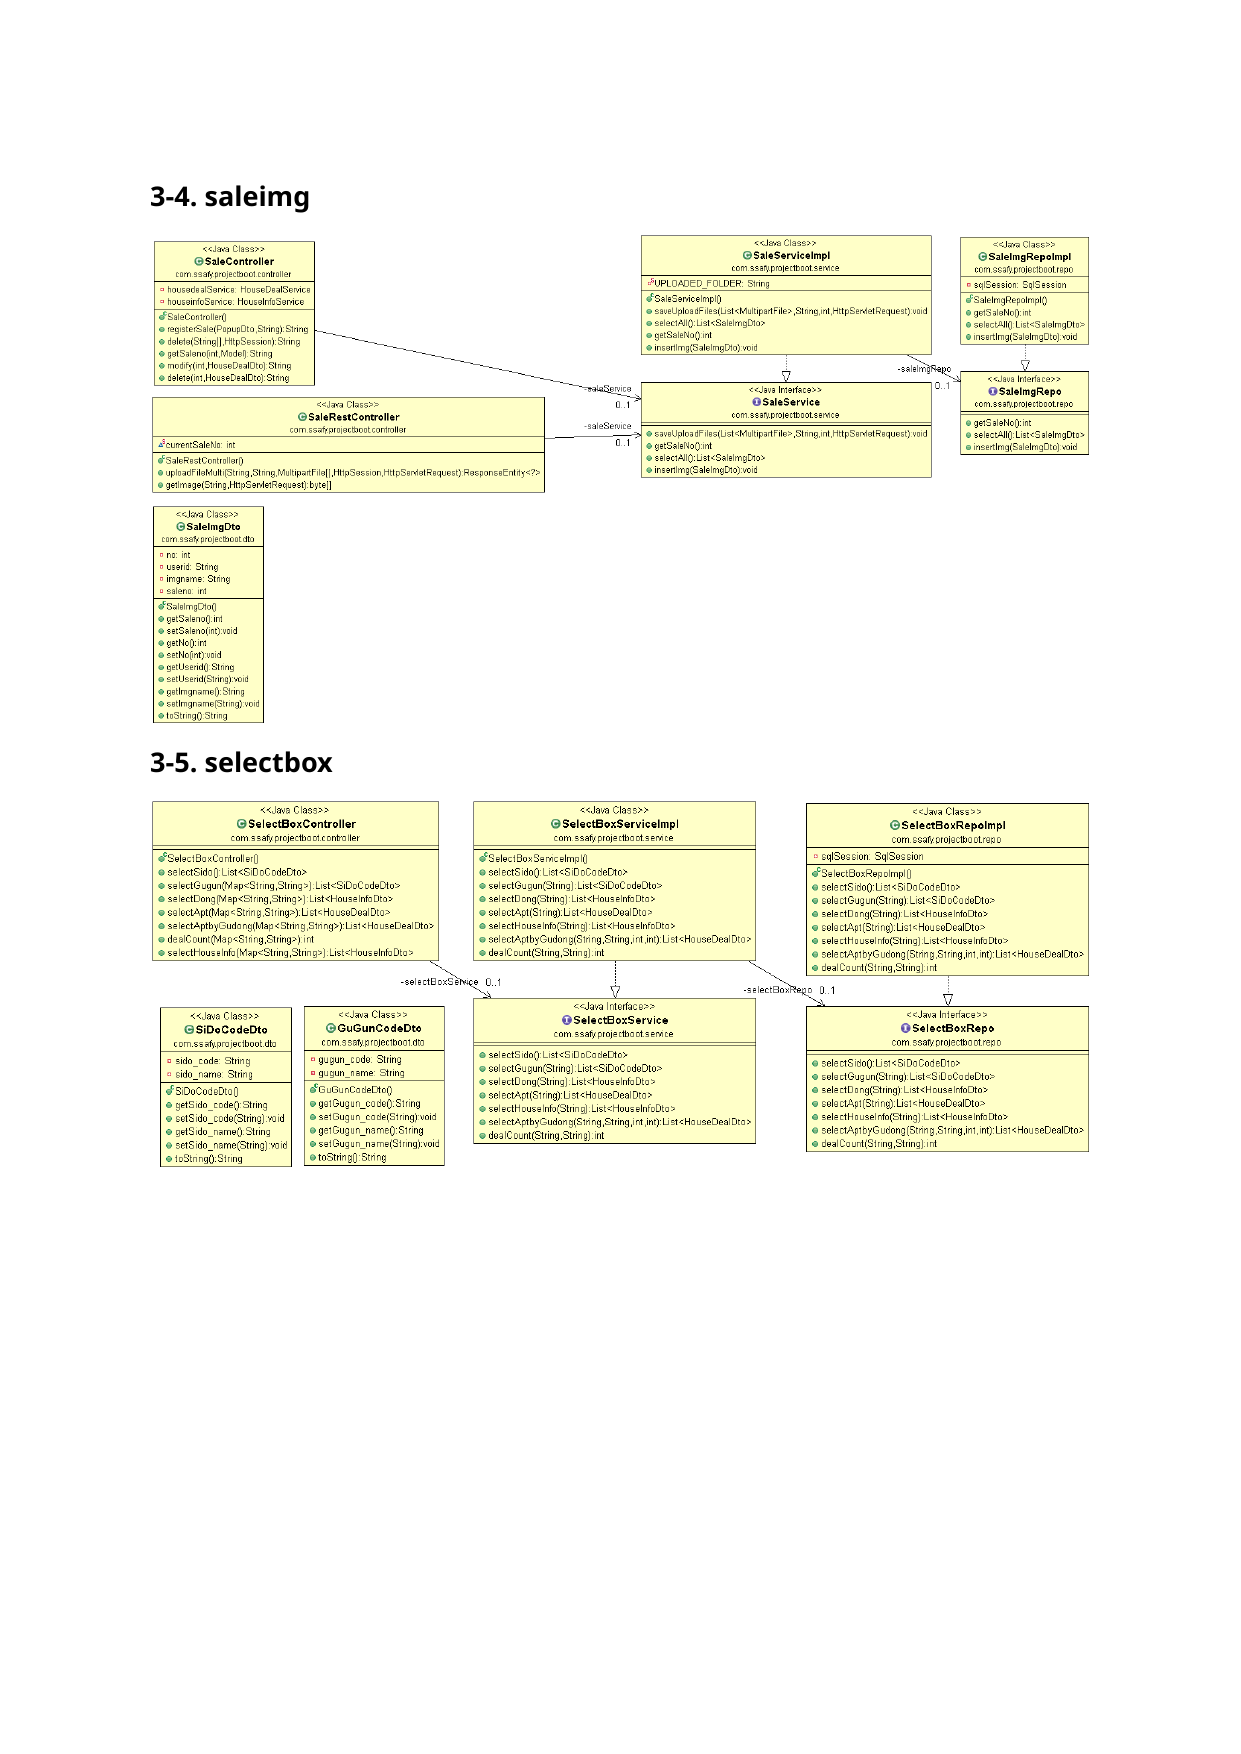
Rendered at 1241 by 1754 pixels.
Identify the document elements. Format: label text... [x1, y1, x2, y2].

text 3-5. selectbox [150, 743, 1090, 780]
picture [150, 233, 1091, 725]
text 3-4. saleimg [150, 177, 1090, 214]
picture [150, 799, 1091, 1169]
